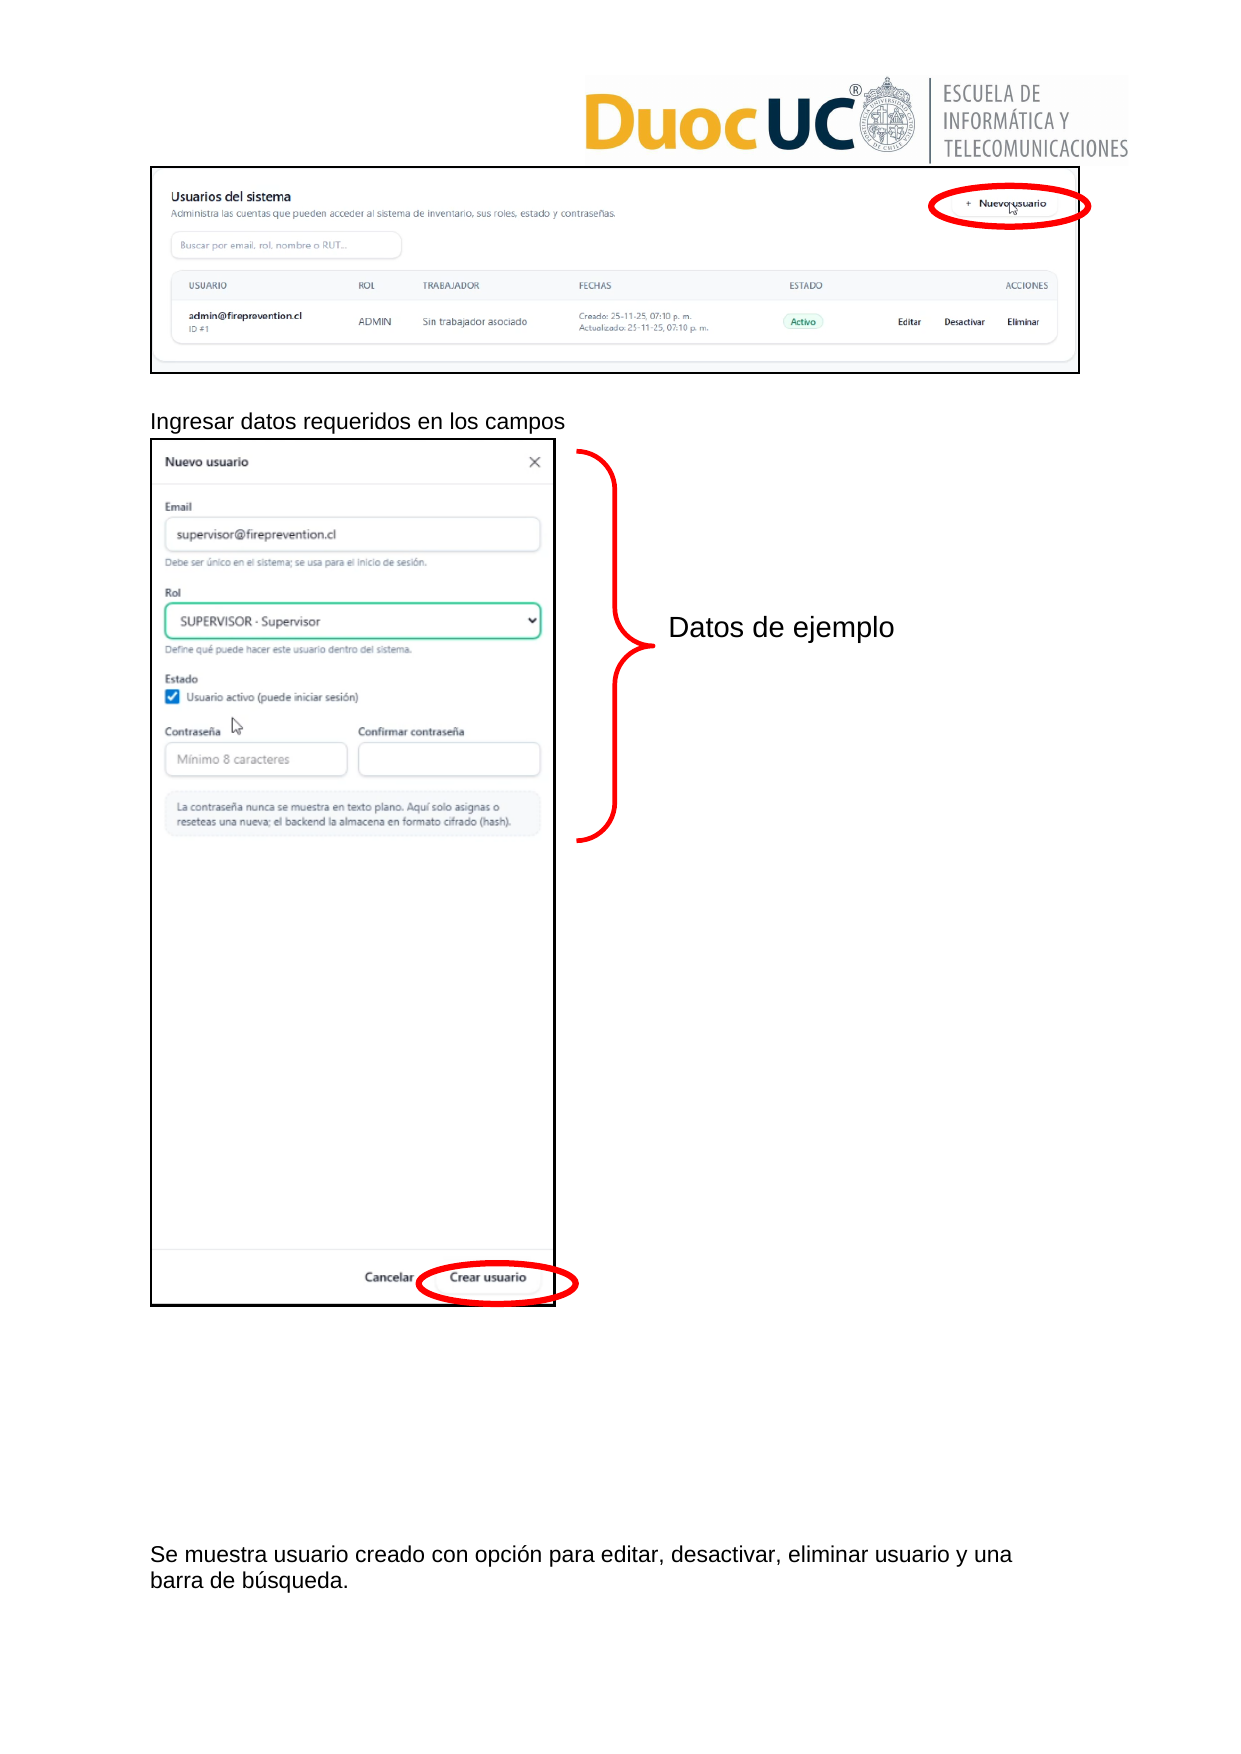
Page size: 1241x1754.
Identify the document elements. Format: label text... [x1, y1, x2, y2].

picture [935, 189, 1078, 223]
picture [152, 168, 1078, 372]
picture [584, 75, 1129, 166]
picture [423, 1267, 553, 1300]
text Se muestra usuario creado con opción para editar, desactivar, eliminar usuario y una barra de búsqueda. [150, 1541, 1017, 1593]
picture [152, 440, 553, 1304]
text Ingresar datos requeridos en los campos [150, 408, 1080, 434]
